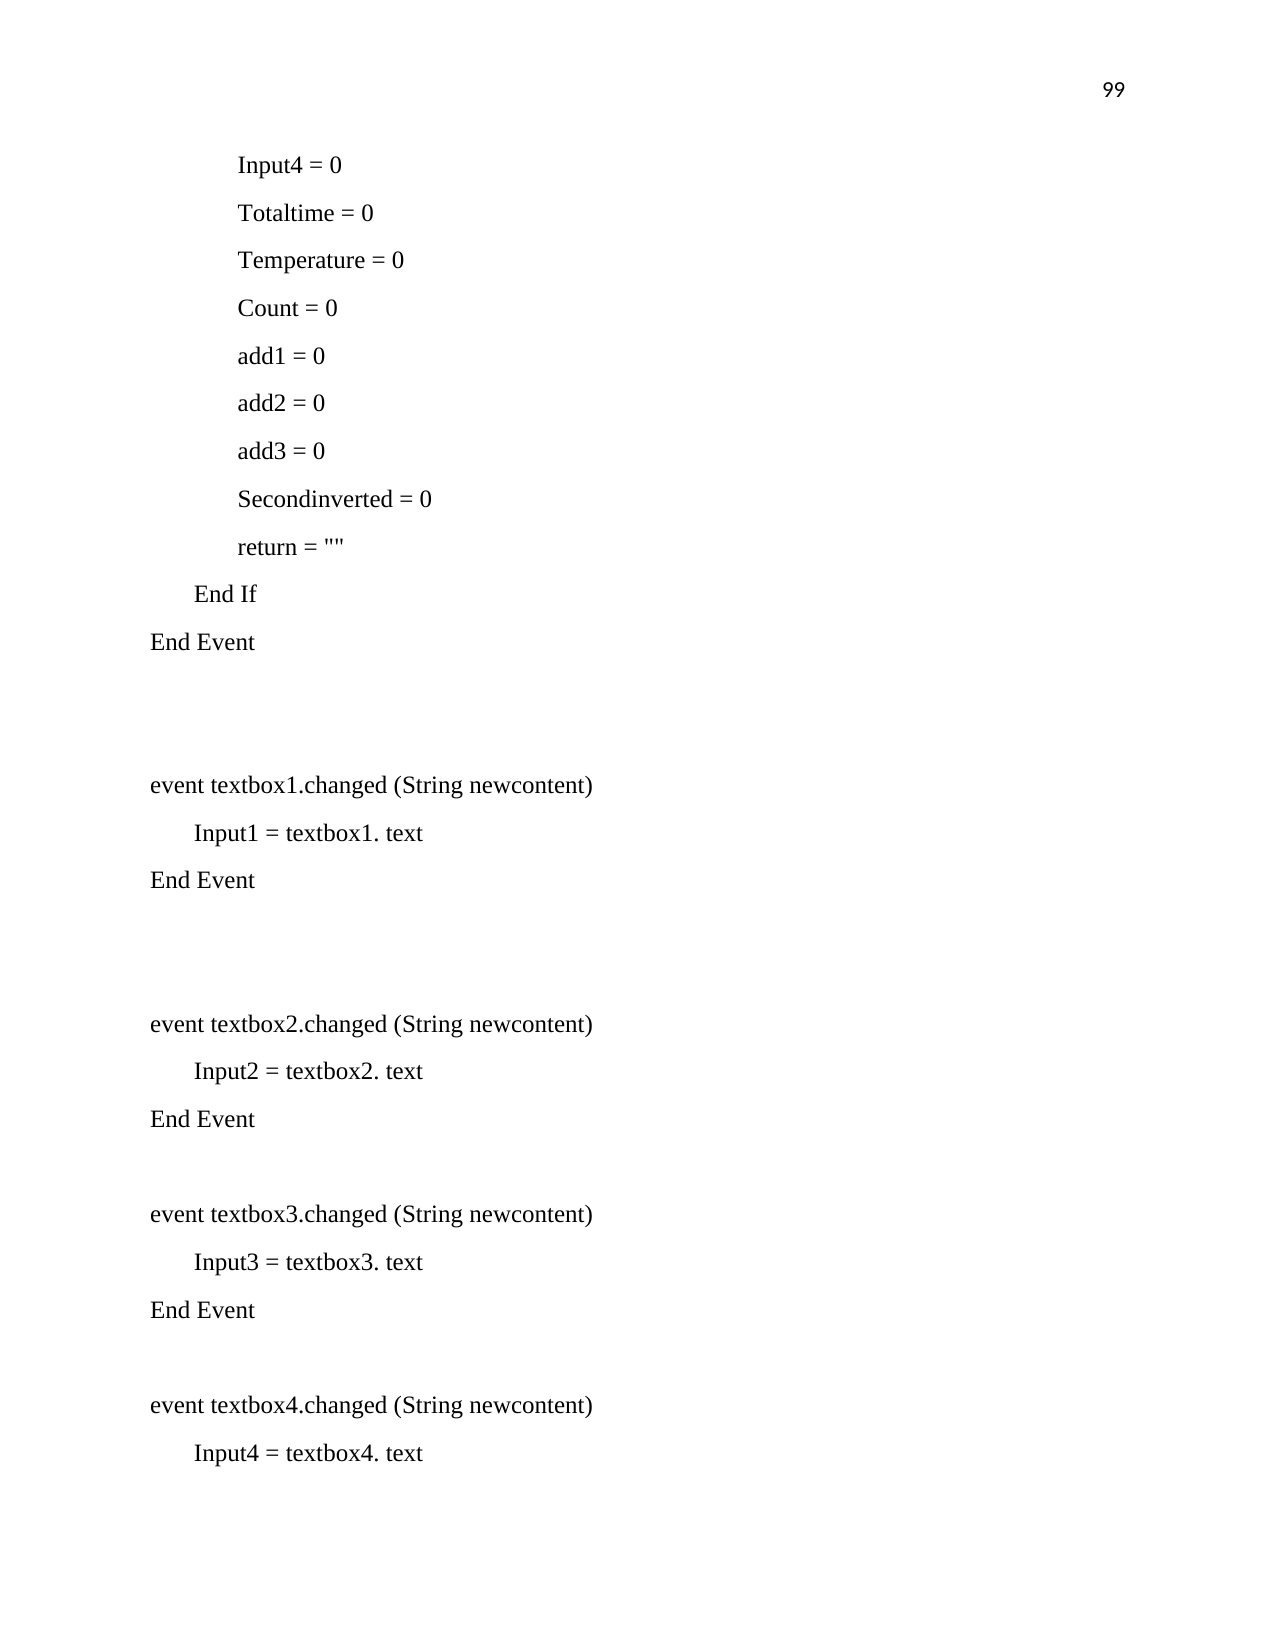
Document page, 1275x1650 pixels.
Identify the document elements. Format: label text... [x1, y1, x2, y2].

text Temperature = 0 [194, 245, 1125, 274]
text End Event [150, 866, 1125, 894]
text Input1 = textbox1. text [150, 818, 1125, 847]
text Input3 = textbox3. text [150, 1247, 1125, 1276]
text Totaltime = 0 [194, 198, 1125, 226]
text event textbox2.changed (String newcontent) [150, 1009, 1125, 1037]
text Input4 = textbox4. text [150, 1438, 1125, 1467]
text End If [150, 579, 1125, 608]
text add3 = 0 [194, 436, 1125, 465]
text event textbox4.changed (String newcontent) [150, 1390, 1125, 1419]
text Secondinverted = 0 [194, 484, 1125, 513]
text Count = 0 [194, 293, 1125, 322]
text return = "" [194, 532, 1125, 560]
text event textbox3.changed (String newcontent) [150, 1199, 1125, 1228]
text End Event [150, 1104, 1125, 1133]
text Input2 = textbox2. text [150, 1056, 1125, 1085]
text add2 = 0 [194, 388, 1125, 417]
text Input4 = 0 [194, 150, 1125, 179]
text add1 = 0 [194, 341, 1125, 369]
text event textbox1.changed (String newcontent) [150, 770, 1125, 799]
text End Event [150, 627, 1125, 656]
text End Event [150, 1295, 1125, 1324]
